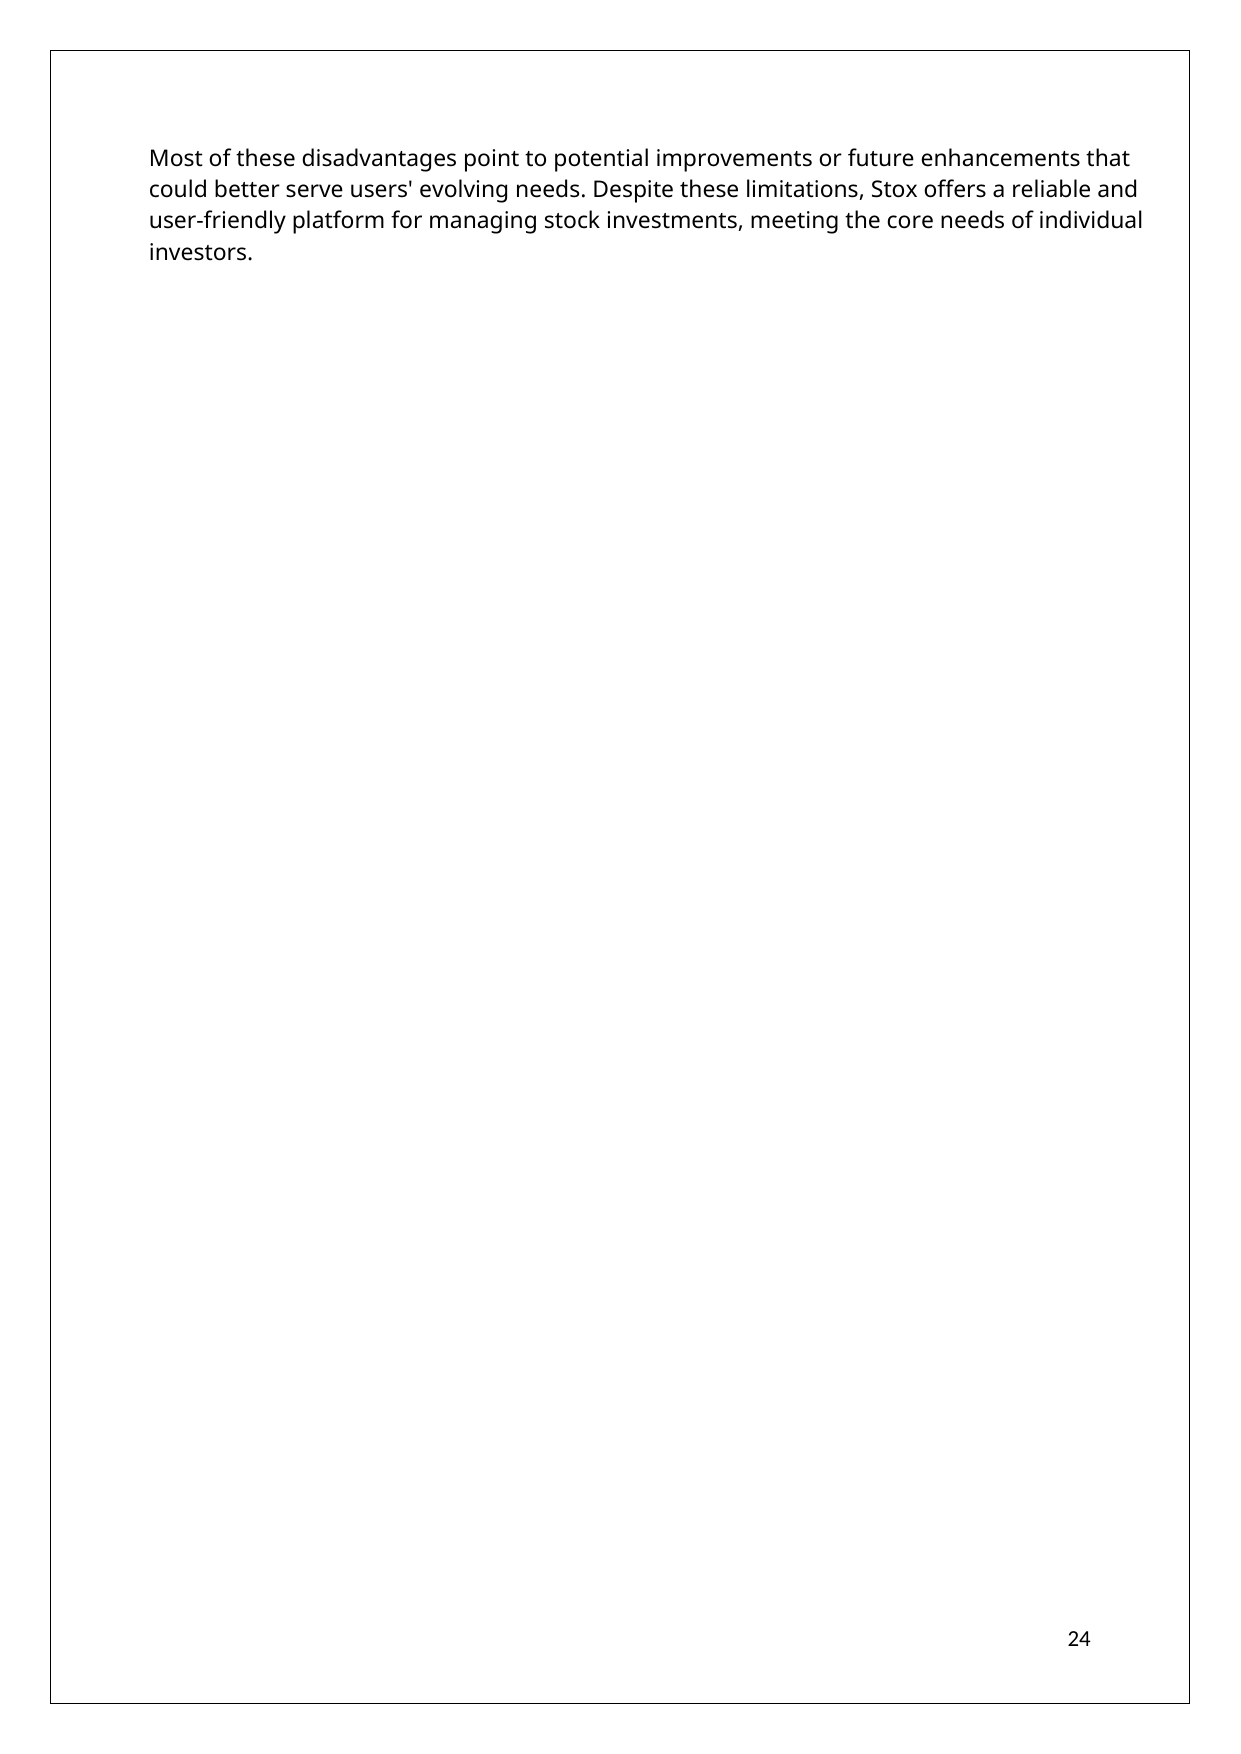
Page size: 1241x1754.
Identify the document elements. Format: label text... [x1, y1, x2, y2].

text Most of these disadvantages point to potential improvements or future enhancements that could better serve users' evolving needs. Despite these limitations, Stox offers a reliable and user-friendly platform for managing stock investments, meeting the core needs of individual investors. [149, 142, 1166, 267]
